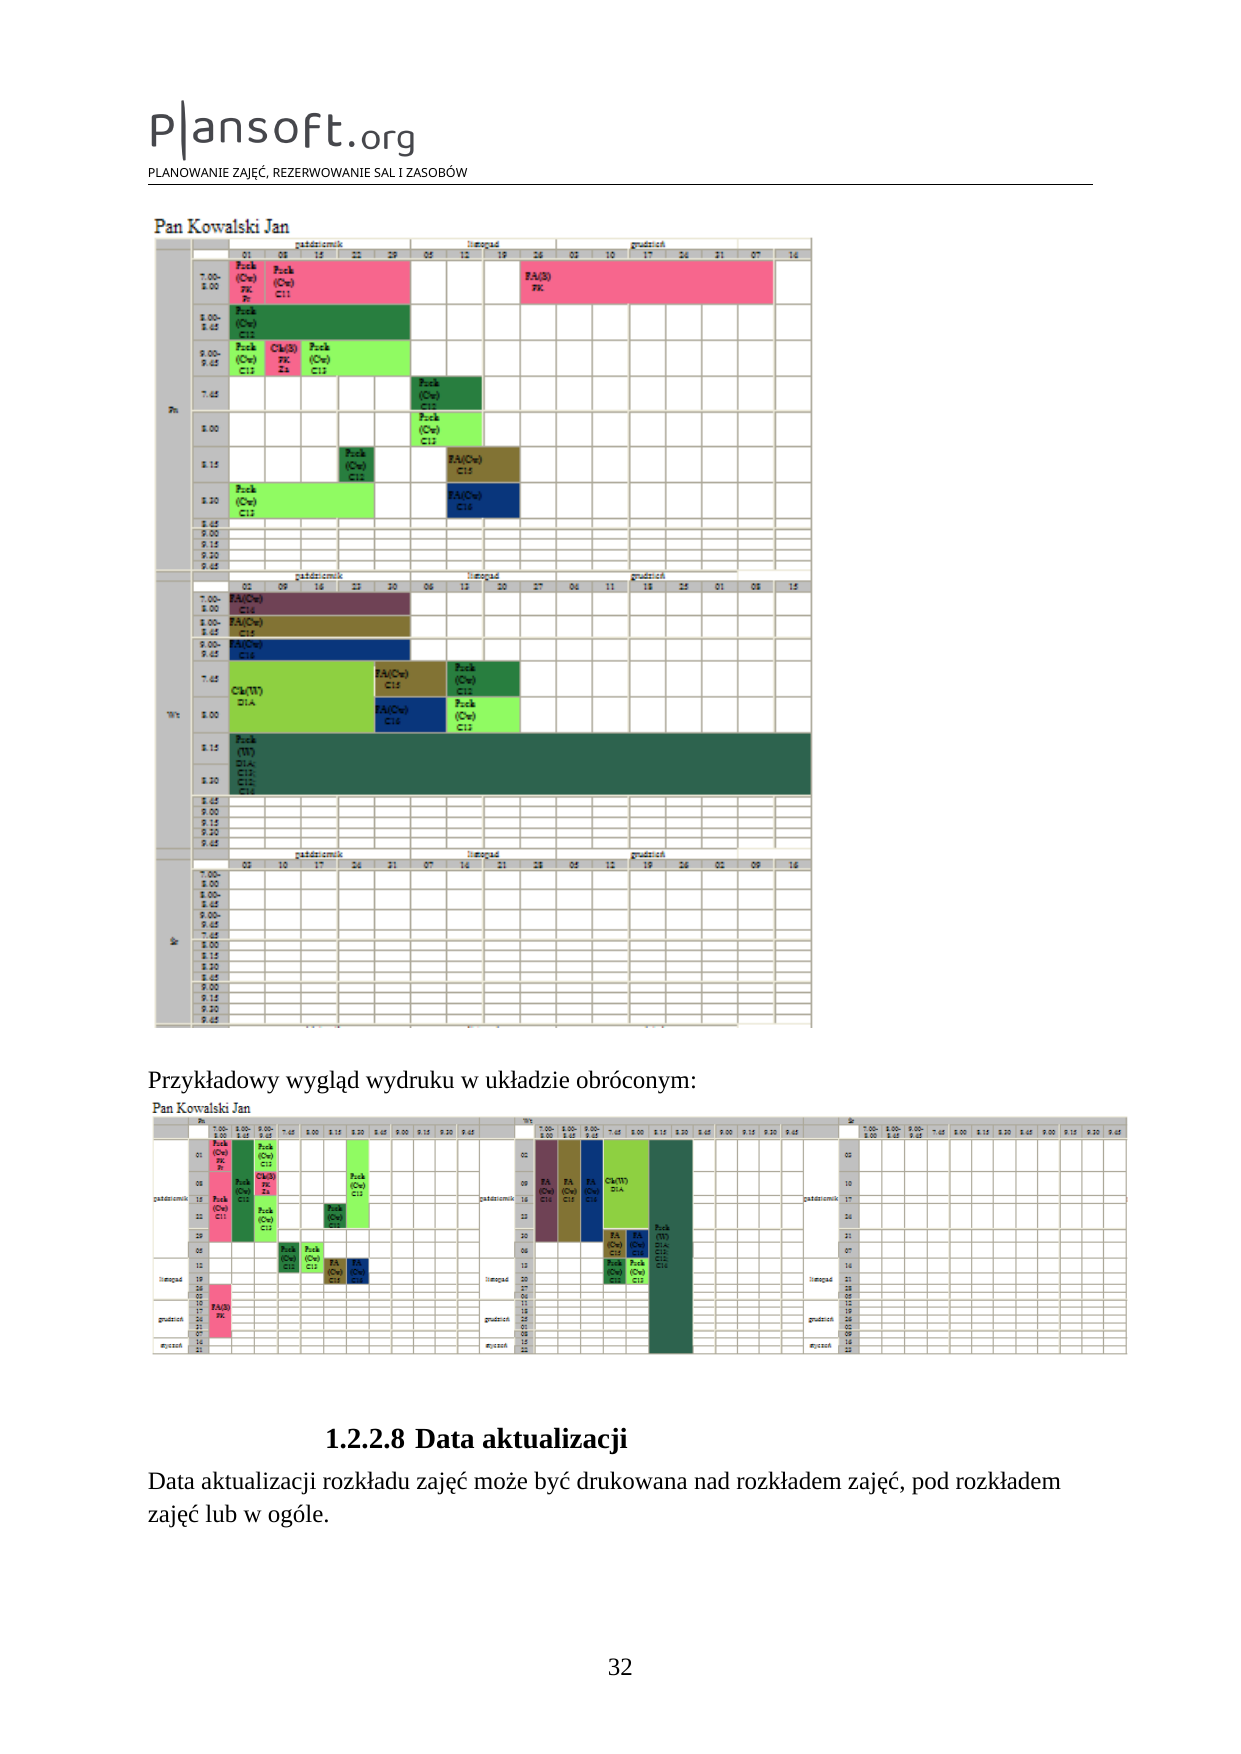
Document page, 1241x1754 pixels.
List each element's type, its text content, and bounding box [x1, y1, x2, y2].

text Przykładowy wygląd wydruku w układzie obróconym: [148, 1065, 1093, 1094]
picture [147, 213, 825, 1028]
text Data aktualizacji rozkładu zajęć może być drukowana nad rozkładem zajęć, pod rozkładem zajęć lub w ogóle. [148, 1466, 1093, 1528]
picture [147, 73, 418, 165]
picture [147, 1097, 1128, 1359]
subtitle Data aktualizacji [325, 1421, 1093, 1455]
